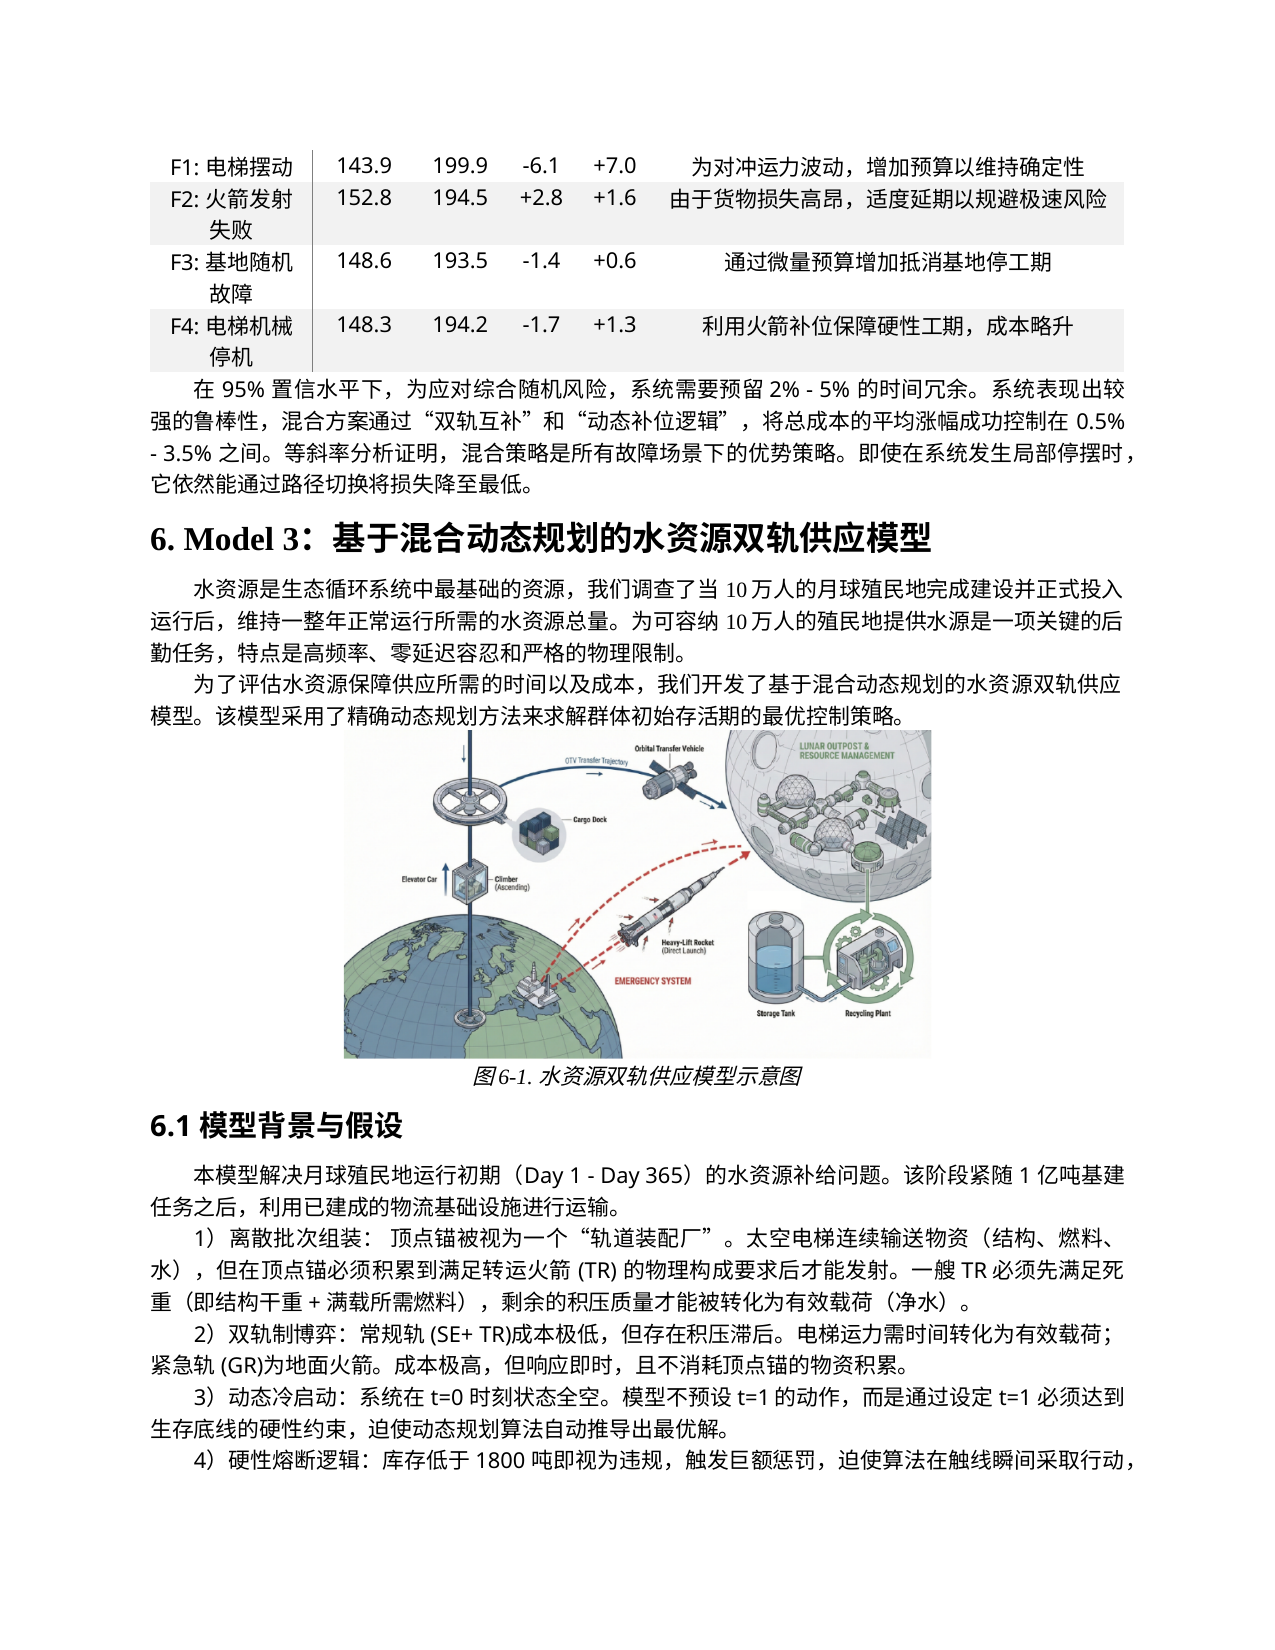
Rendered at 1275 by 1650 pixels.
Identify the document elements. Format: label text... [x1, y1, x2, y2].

table_cell F3: 基地随机故障 [150, 245, 312, 309]
table_cell F1: 电梯摆动 [150, 150, 312, 182]
text 水资源是生态循环系统中最基础的资源，我们调查了当10万人的月球殖民地完成建设并正式投入运行后，维持一整年正常运行所需的水资源总量。为可容纳10万人的殖民地提供水源是一项关键的后勤任务，特点是高频率、零延迟容忍和严格的物理限制。 [150, 572, 1125, 667]
table_cell 193.5 [416, 245, 504, 309]
table_cell 通过微量预算增加抵消基地停工期 [652, 245, 1124, 309]
table_cell -1.7 [504, 309, 578, 372]
table_cell +1.3 [578, 309, 652, 372]
table_cell 152.8 [313, 182, 416, 245]
text 2）双轨制博弈：常规轨 (SE+ TR)成本极低，但存在积压滞后。电梯运力需时间转化为有效载荷；紧急轨 (GR)为地面火箭。成本极高，但响应即时，且不消耗顶点锚的物资积累。 [150, 1317, 1125, 1380]
table_cell +7.0 [578, 150, 652, 182]
table_cell +0.6 [578, 245, 652, 309]
picture [343, 730, 932, 1059]
table_cell 199.9 [416, 150, 504, 182]
text 6. Model 3：基于混合动态规划的水资源双轨供应模型 [150, 512, 1125, 560]
text 6.1 模型背景与假设 [150, 1103, 1125, 1145]
table_cell 148.3 [313, 309, 416, 372]
table_cell 148.6 [313, 245, 416, 309]
table_cell 由于货物损失高昂，适度延期以规避极速风险 [652, 182, 1124, 245]
table_cell 利用火箭补位保障硬性工期，成本略升 [652, 309, 1124, 372]
text 图6-1. 水资源双轨供应模型示意图 [150, 1059, 1125, 1090]
table_cell -6.1 [504, 150, 578, 182]
table_cell 194.5 [416, 182, 504, 245]
table_cell +2.8 [504, 182, 578, 245]
text 3）动态冷启动：系统在 t=0 时刻状态全空。模型不预设 t=1的动作，而是通过设定 t=1 必须达到生存底线的硬性约束，迫使动态规划算法自动推导出最优解。 [150, 1380, 1125, 1443]
text 1）离散批次组装： 顶点锚被视为一个“轨道装配厂”。太空电梯连续输送物资（结构、燃料、水），但在顶点锚必须积累到满足转运火箭 (TR) 的物理构成要求后才能发射。一艘TR必须先满足死重（即结构干重 + 满载所需燃料），剩余的积压质量才能被转化为有效载荷（净水）。 [150, 1221, 1125, 1317]
table_cell 为对冲运力波动，增加预算以维持确定性 [652, 150, 1124, 182]
table_cell -1.4 [504, 245, 578, 309]
table_cell +1.6 [578, 182, 652, 245]
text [150, 1443, 1125, 1475]
table_cell F4: 电梯机械停机 [150, 309, 312, 372]
table_cell F2: 火箭发射失败 [150, 182, 312, 245]
table_cell 194.2 [416, 309, 504, 372]
text 在 95% 置信水平下，为应对综合随机风险，系统需要预留 2% - 5% 的时间冗余。系统表现出较强的鲁棒性，混合方案通过“双轨互补”和“动态补位逻辑”，将总成本的平均涨幅成功控制在 0.5% - 3.5% 之间。等斜率分析证明，混合策略是所有故障场景下的优势策略。即使在系统发生局部停摆时，它依然能通过路径切换将损失降至最低。 [150, 372, 1125, 499]
text 本模型解决月球殖民地运行初期（Day 1 - Day 365）的水资源补给问题。该阶段紧随 1 亿吨基建任务之后，利用已建成的物流基础设施进行运输。 [150, 1158, 1125, 1221]
text 为了评估水资源保障供应所需的时间以及成本，我们开发了基于混合动态规划的水资源双轨供应模型。该模型采用了精确动态规划方法来求解群体初始存活期的最优控制策略。 [150, 667, 1125, 731]
table_cell 143.9 [313, 150, 416, 182]
